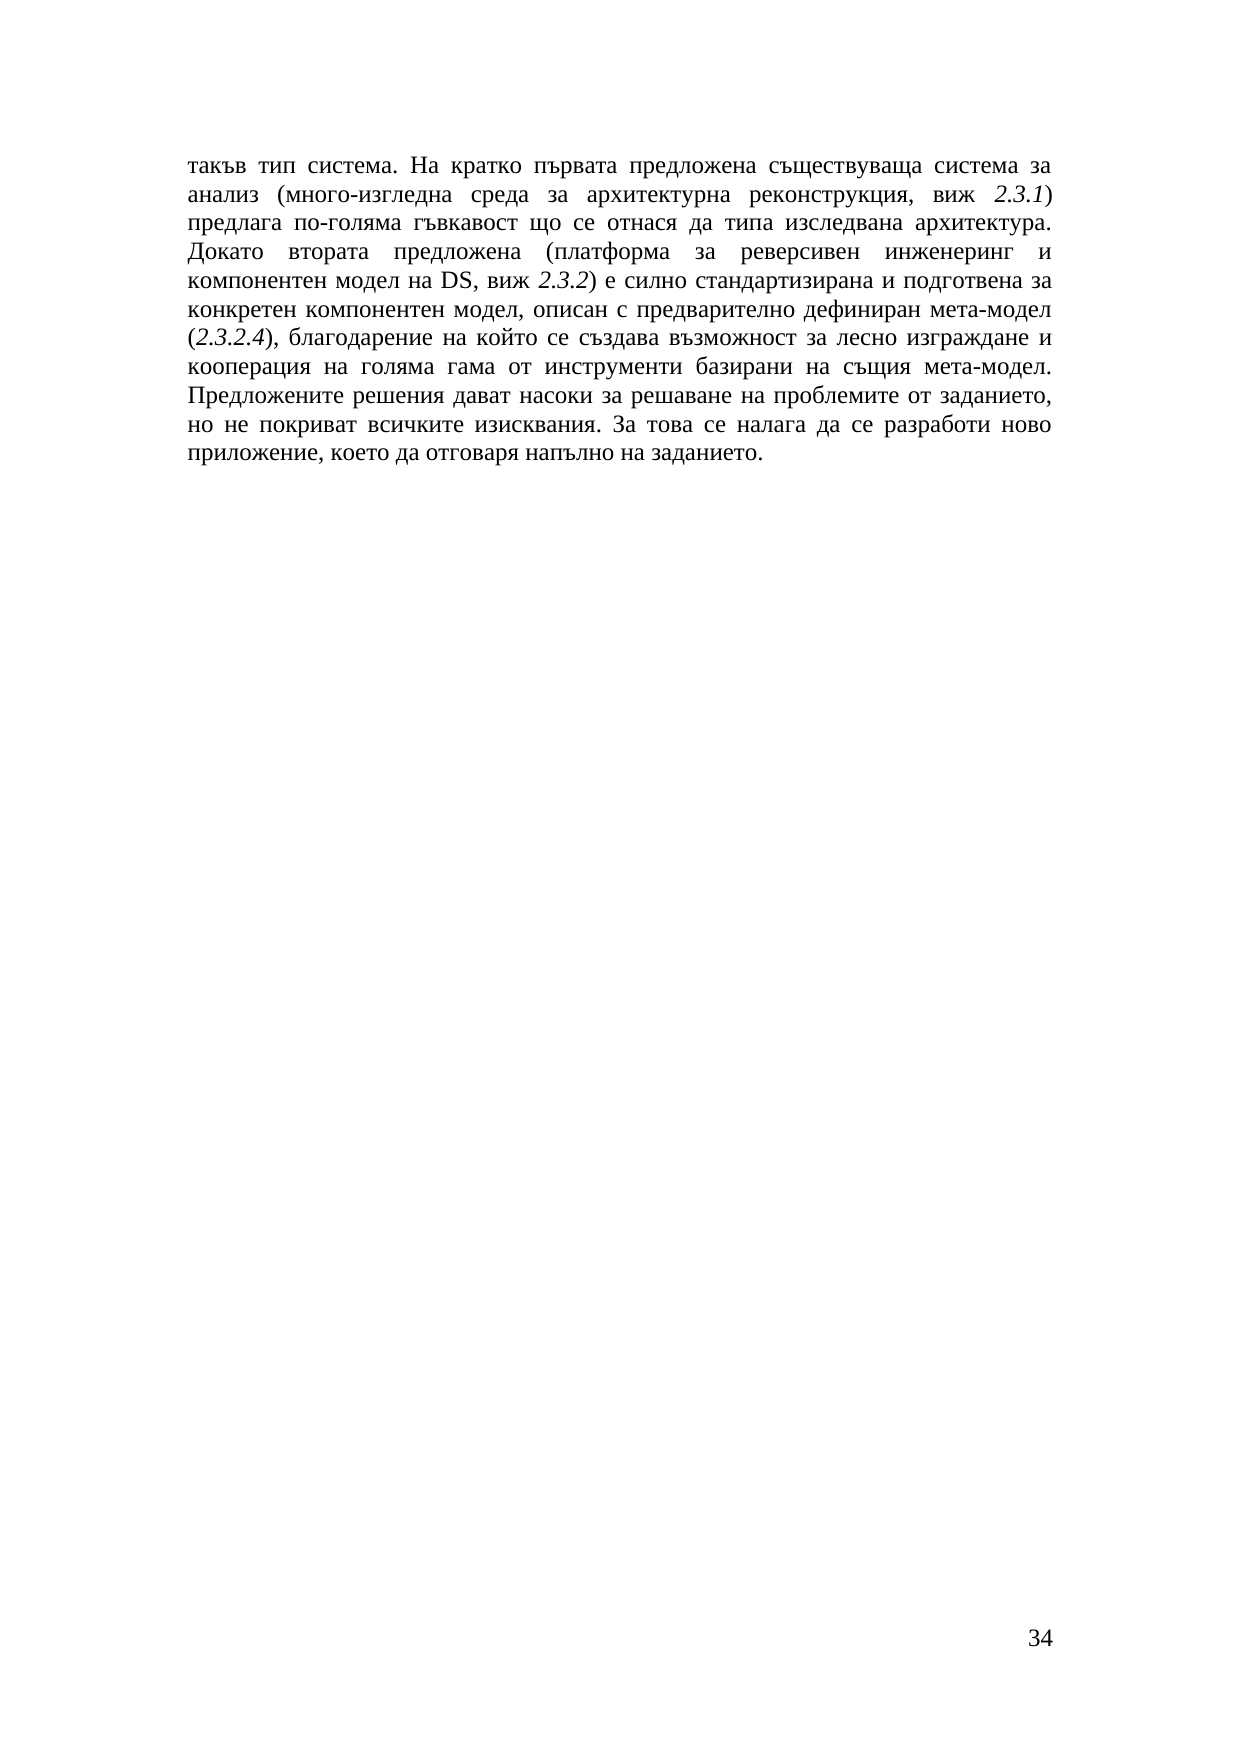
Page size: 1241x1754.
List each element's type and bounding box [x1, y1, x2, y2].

text [187, 150, 1053, 466]
